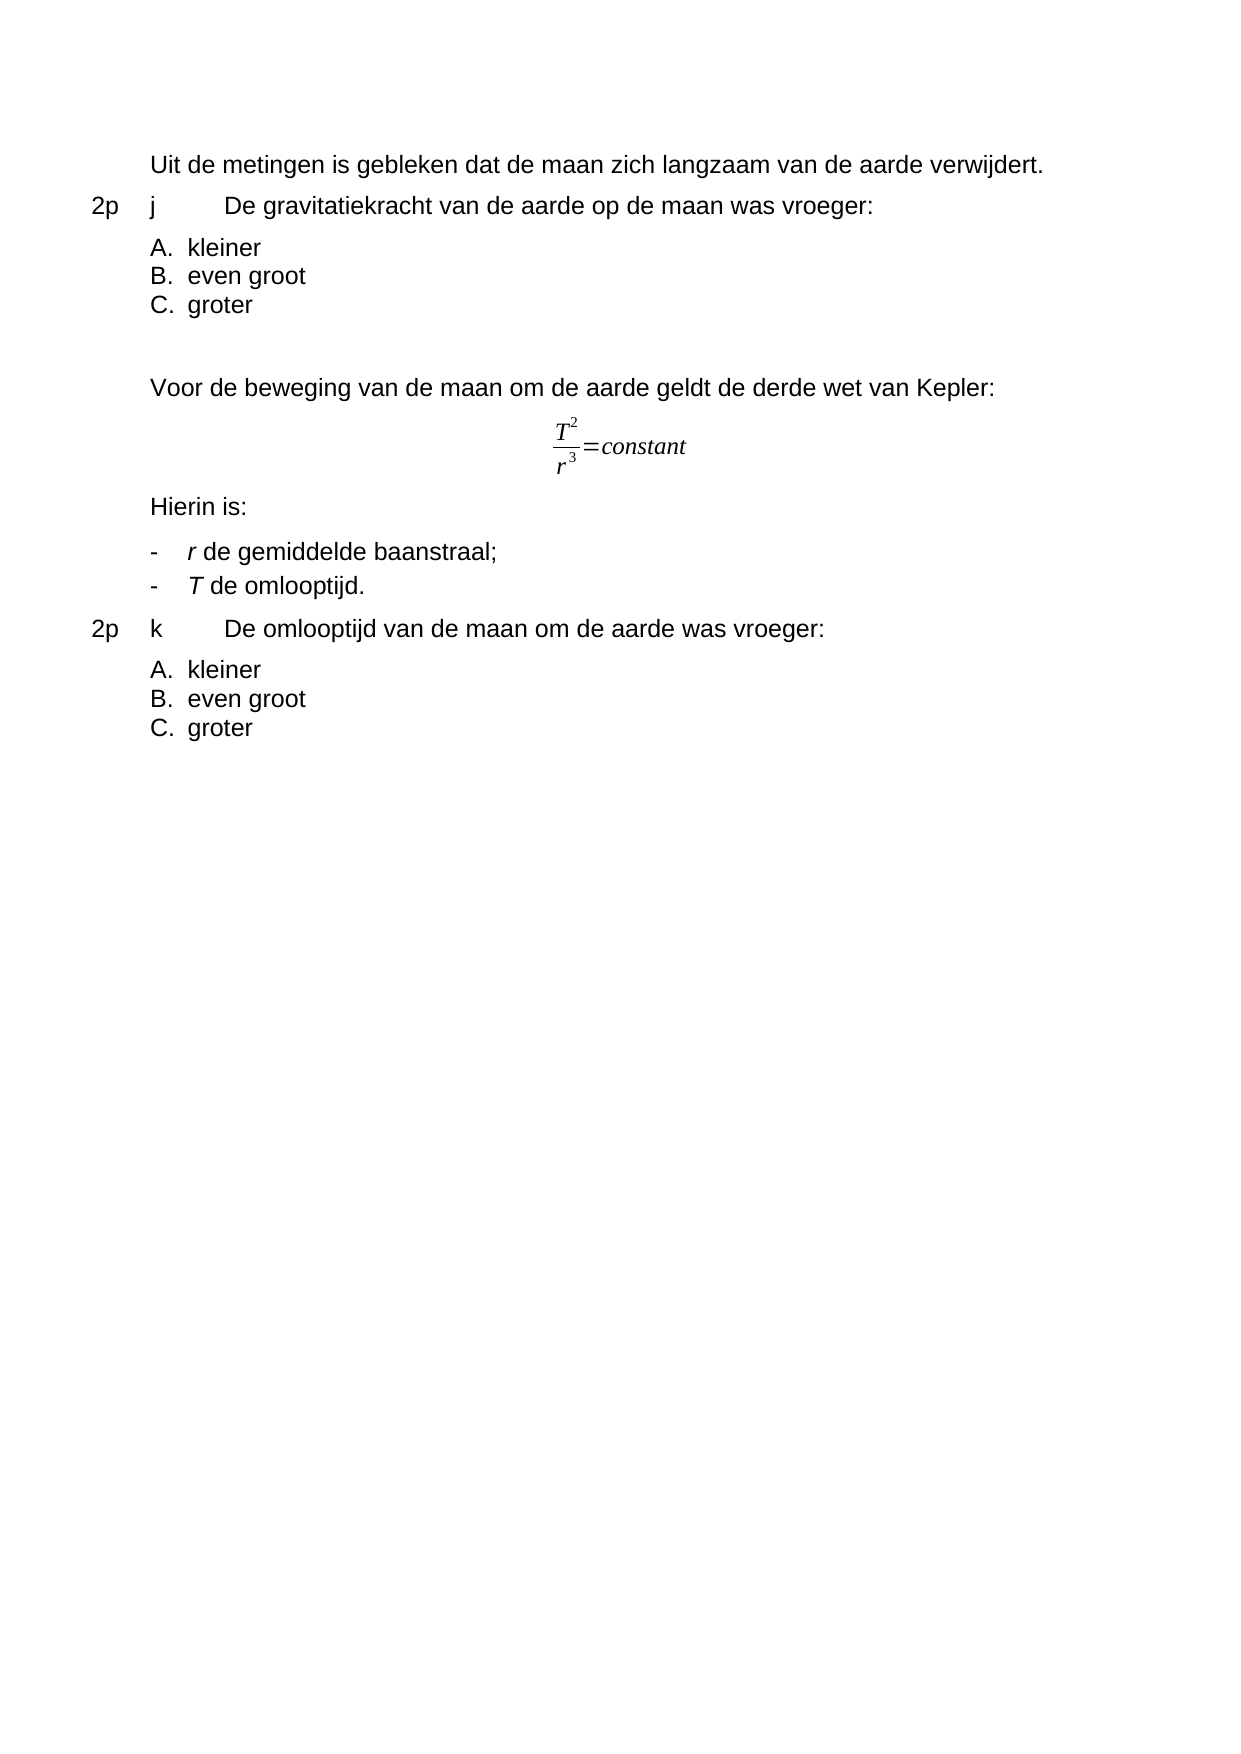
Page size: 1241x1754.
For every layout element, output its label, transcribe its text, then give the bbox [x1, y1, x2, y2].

text 2p k De omlooptijd van de maan om de aarde was vroeger: [91, 614, 1090, 643]
list T de omlooptijd. [150, 568, 1090, 602]
text Hierin is: [150, 492, 1090, 521]
text Uit de metingen is gebleken dat de maan zich langzaam van de aarde verwijdert. [150, 150, 1090, 179]
list kleiner [150, 655, 1090, 684]
text Voor de beweging van de maan om de aarde geldt de derde wet van Kepler: [150, 372, 1090, 401]
list groter [150, 713, 1090, 742]
list r de gemiddelde baanstraal; [150, 533, 1090, 568]
list even groot [150, 261, 1090, 290]
list even groot [150, 684, 1090, 713]
list groter [150, 290, 1090, 319]
text 2p j De gravitatiekracht van de aarde op de maan was vroeger: [91, 191, 1090, 220]
list kleiner [150, 232, 1090, 261]
